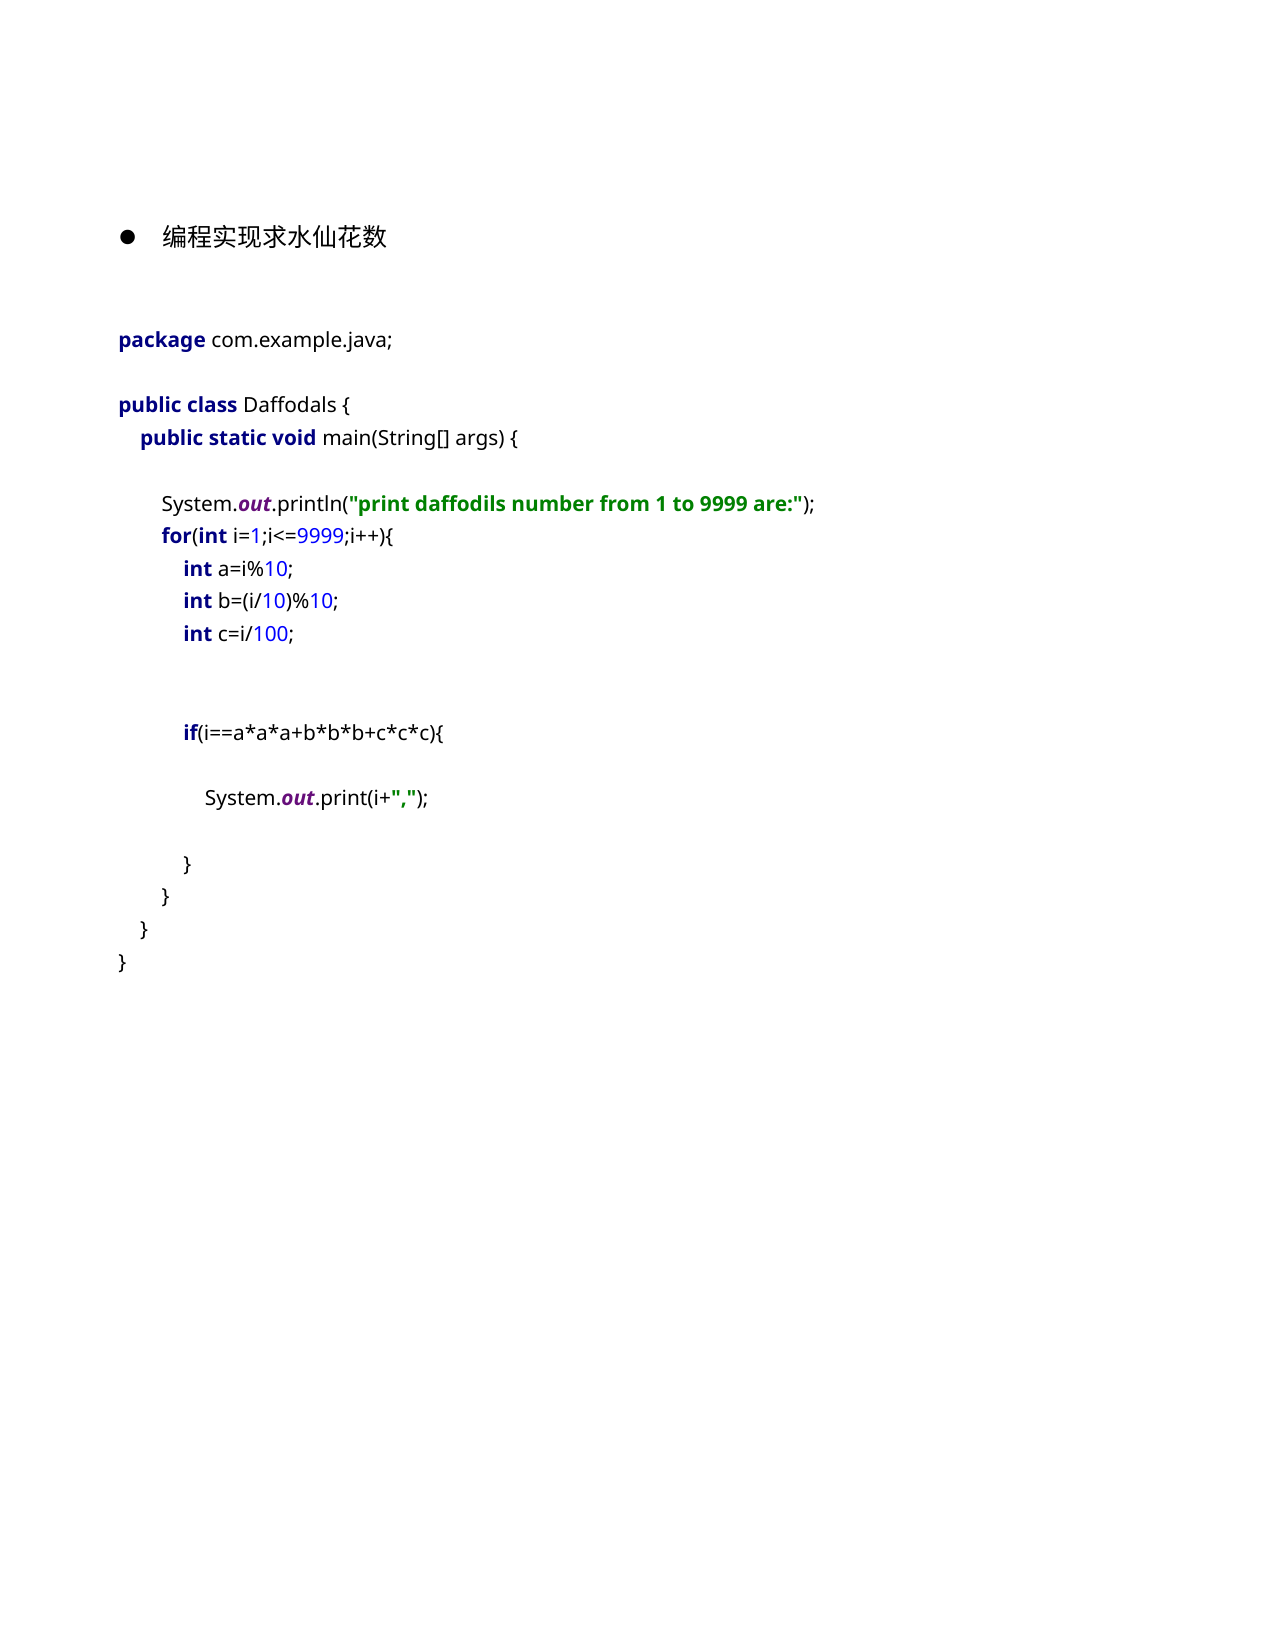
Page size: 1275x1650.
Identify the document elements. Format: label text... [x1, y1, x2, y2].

text package com.example.java; public class Daffodals { public static void main(String[] args) { System.out.println("print daffodils number from 1 to 9999 are:"); for(int i=1;i<=9999;i++){ int a=i%10; int b=(i/10)%10; int c=i/100; if(i==a*a*a+b*b*b+c*c*c){ System.out.print(i+","); } } } } [118, 325, 1157, 975]
list 编程实现求水仙花数 [118, 217, 1157, 253]
